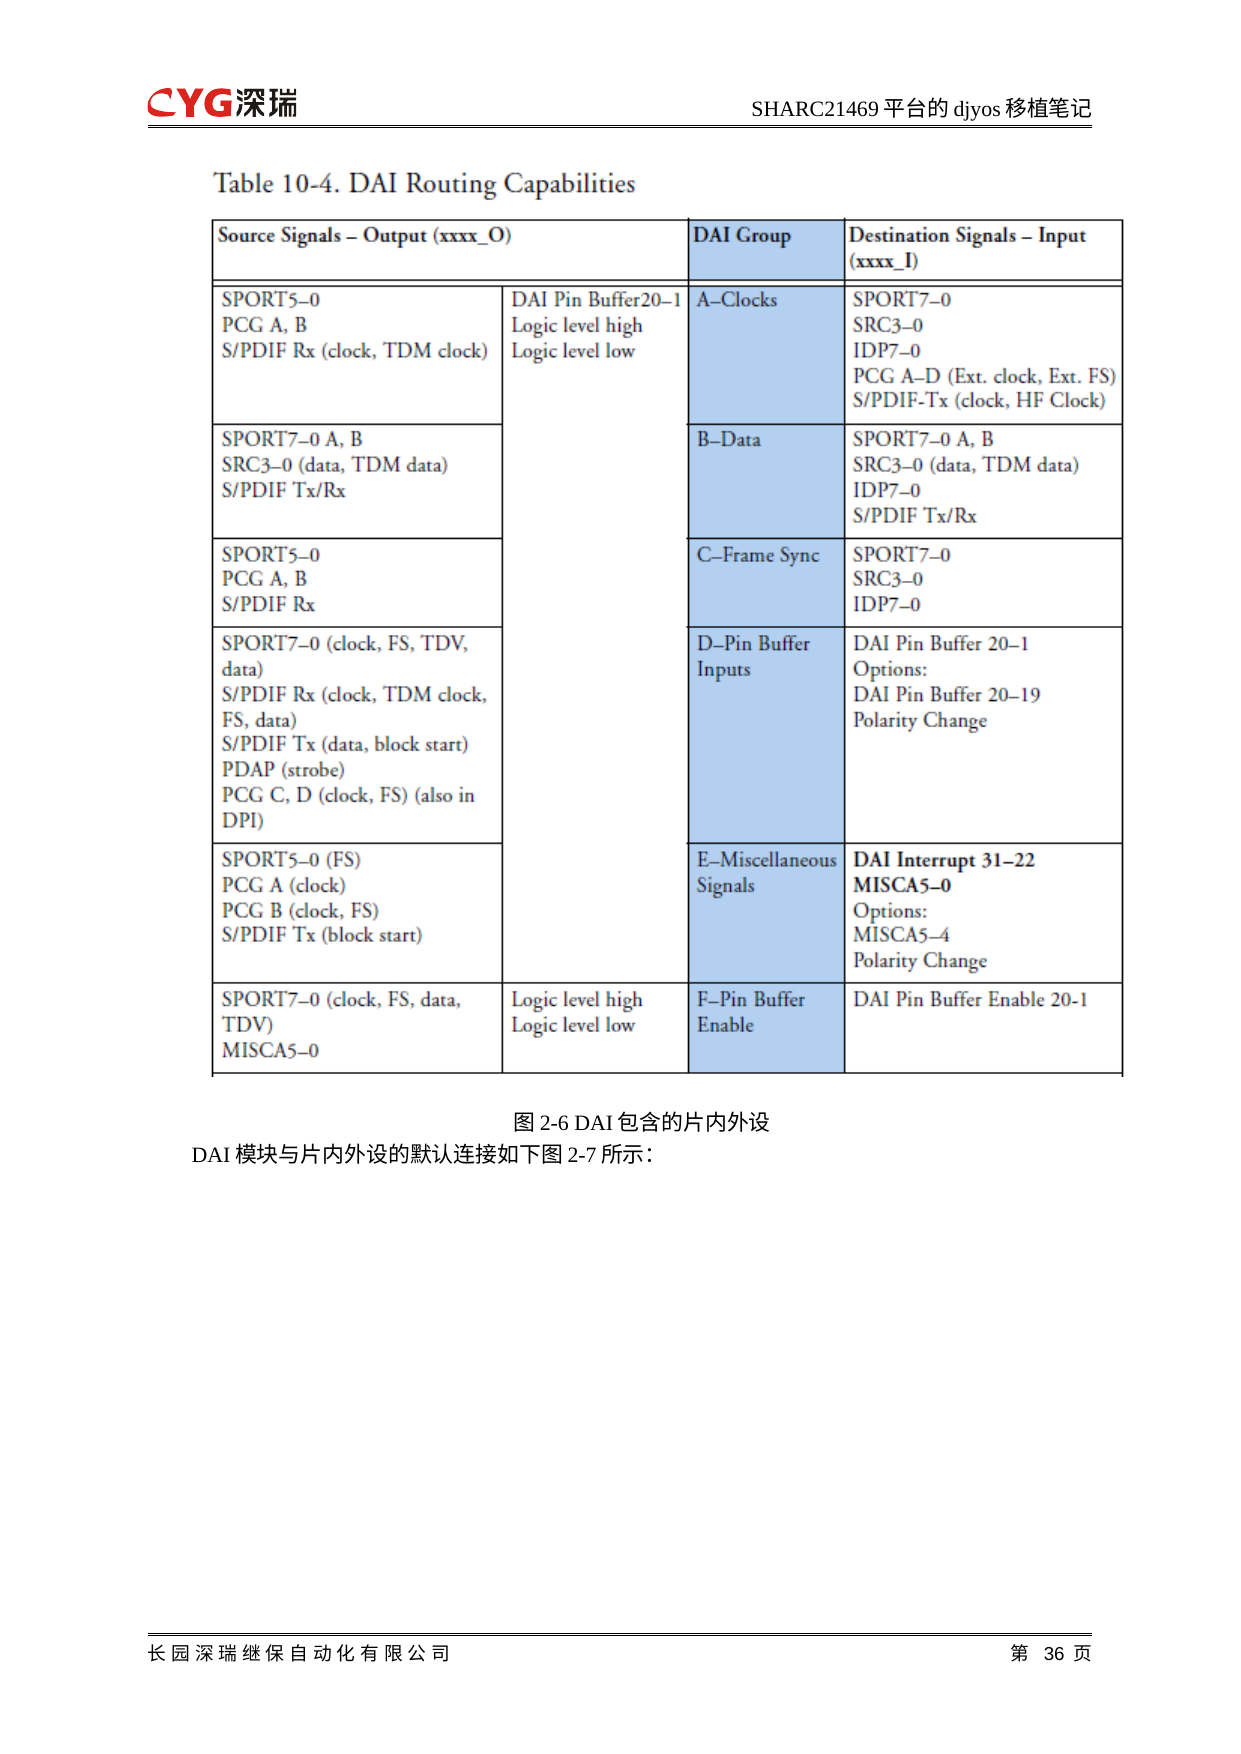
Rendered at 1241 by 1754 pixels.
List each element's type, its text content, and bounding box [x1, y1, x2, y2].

picture [191, 162, 1137, 1077]
text DAI模块与片内外设的默认连接如下图2-7所示： [148, 1137, 1092, 1169]
text 图2-6 DAI包含的片内外设 [148, 1104, 1092, 1137]
picture [147, 88, 297, 117]
